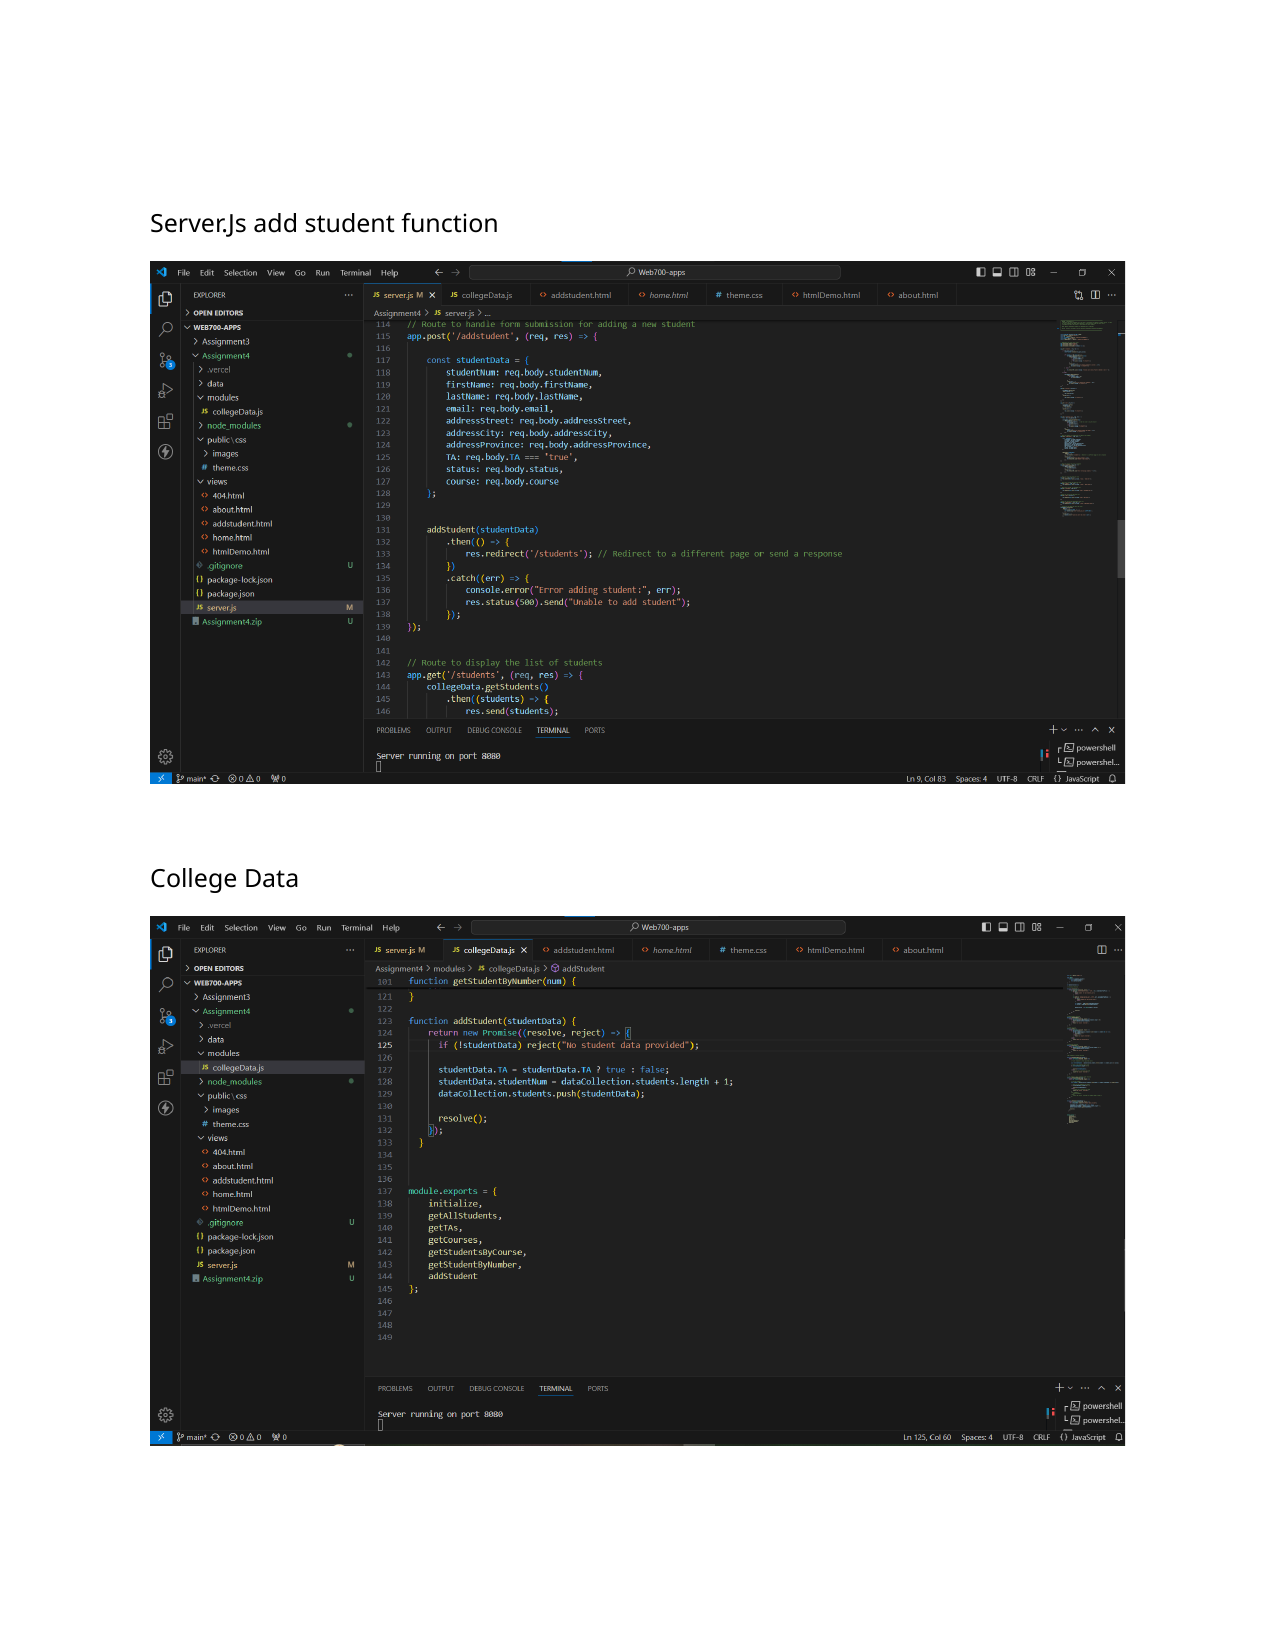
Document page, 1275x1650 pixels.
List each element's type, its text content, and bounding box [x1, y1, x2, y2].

picture [150, 261, 1125, 784]
text College Data [150, 861, 1125, 895]
text Server.Js add student function [150, 206, 1125, 240]
picture [150, 916, 1125, 1446]
